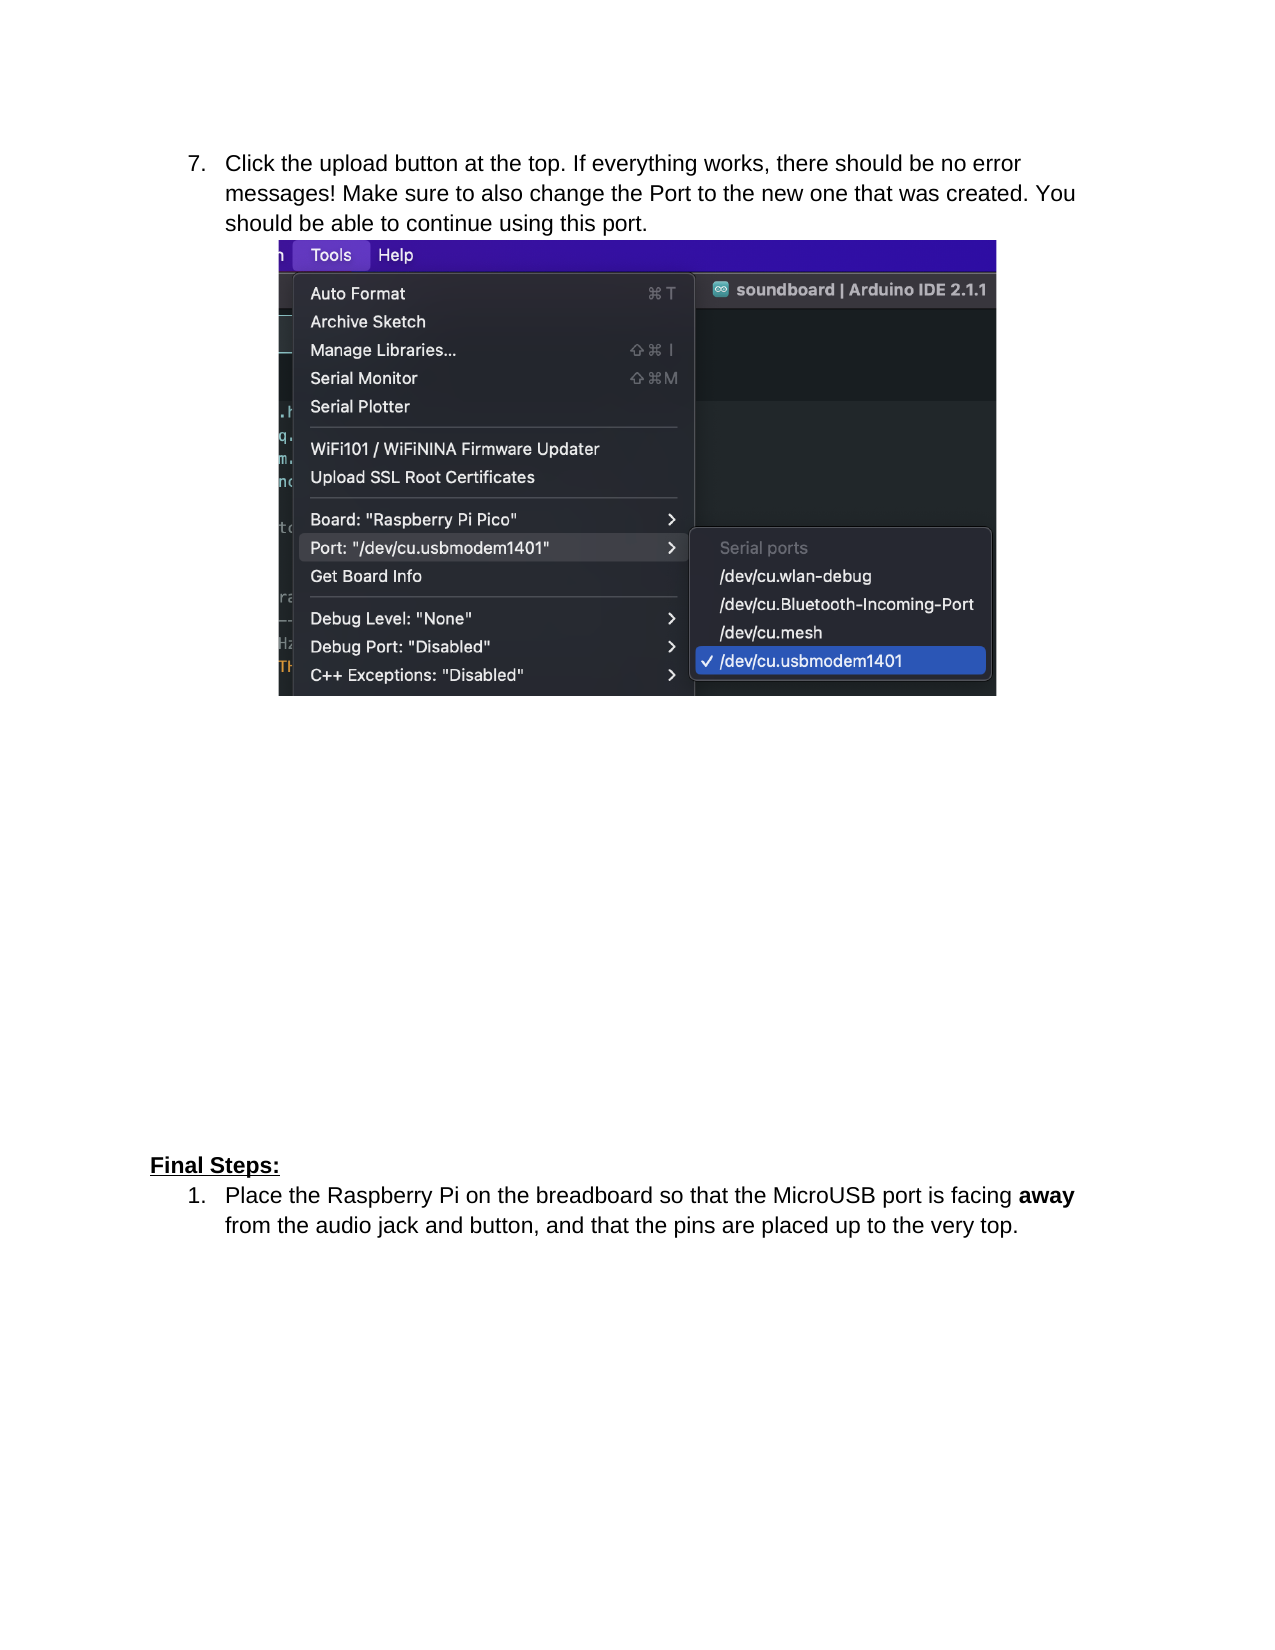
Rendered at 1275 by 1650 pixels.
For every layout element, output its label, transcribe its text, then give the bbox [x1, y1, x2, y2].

list Click the upload button at the top. If everything works, there should be no error messages! Make sure to also change the Port to the new one that was created. You should be able to continue using this port. [187, 150, 1125, 237]
list Place the Raspberry Pi on the breadboard so that the MicroUSB port is facing away from the audio jack and button, and that the pins are placed up to the very top. [187, 1182, 1125, 1239]
text Final Steps: [150, 1152, 1125, 1178]
picture [278, 240, 997, 696]
